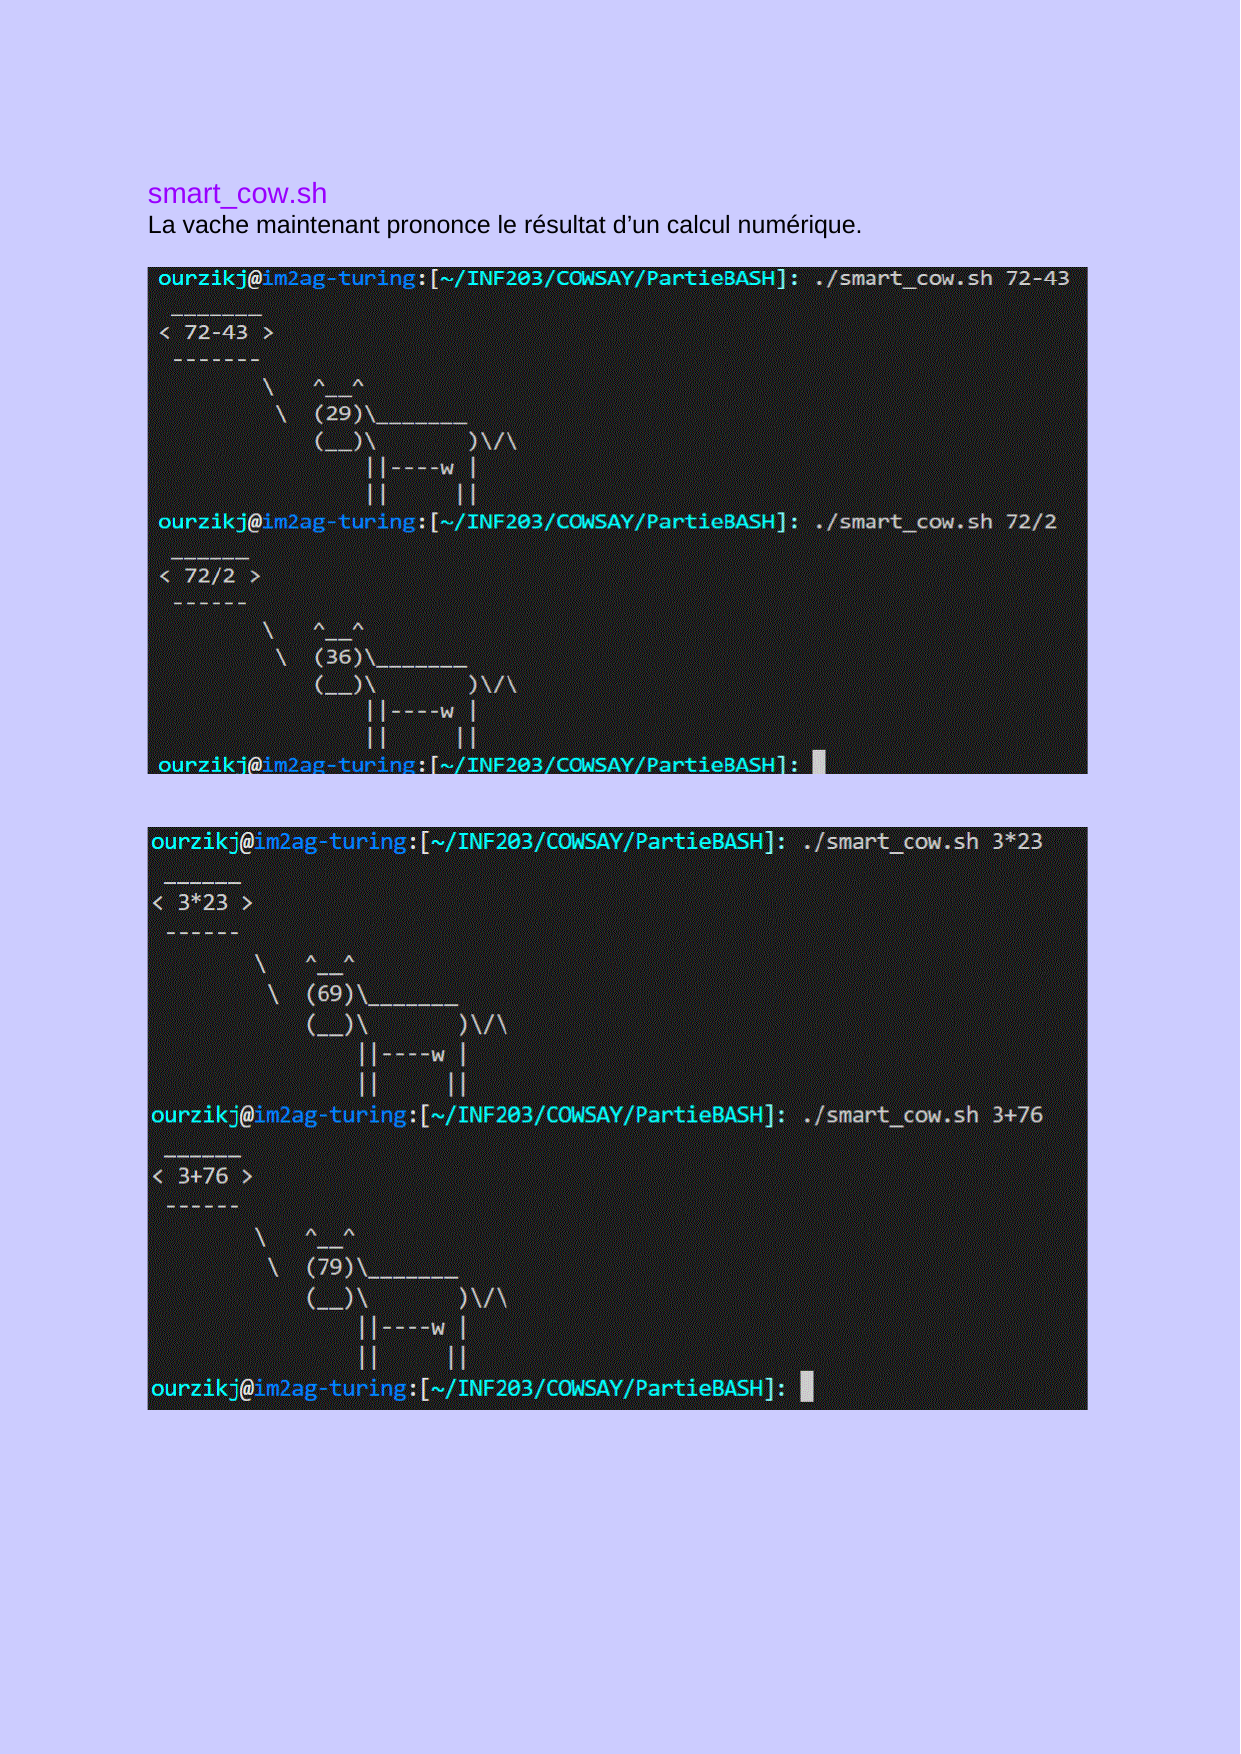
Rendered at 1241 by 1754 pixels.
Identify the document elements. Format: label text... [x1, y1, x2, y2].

picture [147, 267, 1088, 774]
text smart_cow.sh [148, 176, 1093, 210]
picture [147, 827, 1088, 1410]
text La vache maintenant prononce le résultat d’un calcul numérique. [148, 210, 1093, 239]
